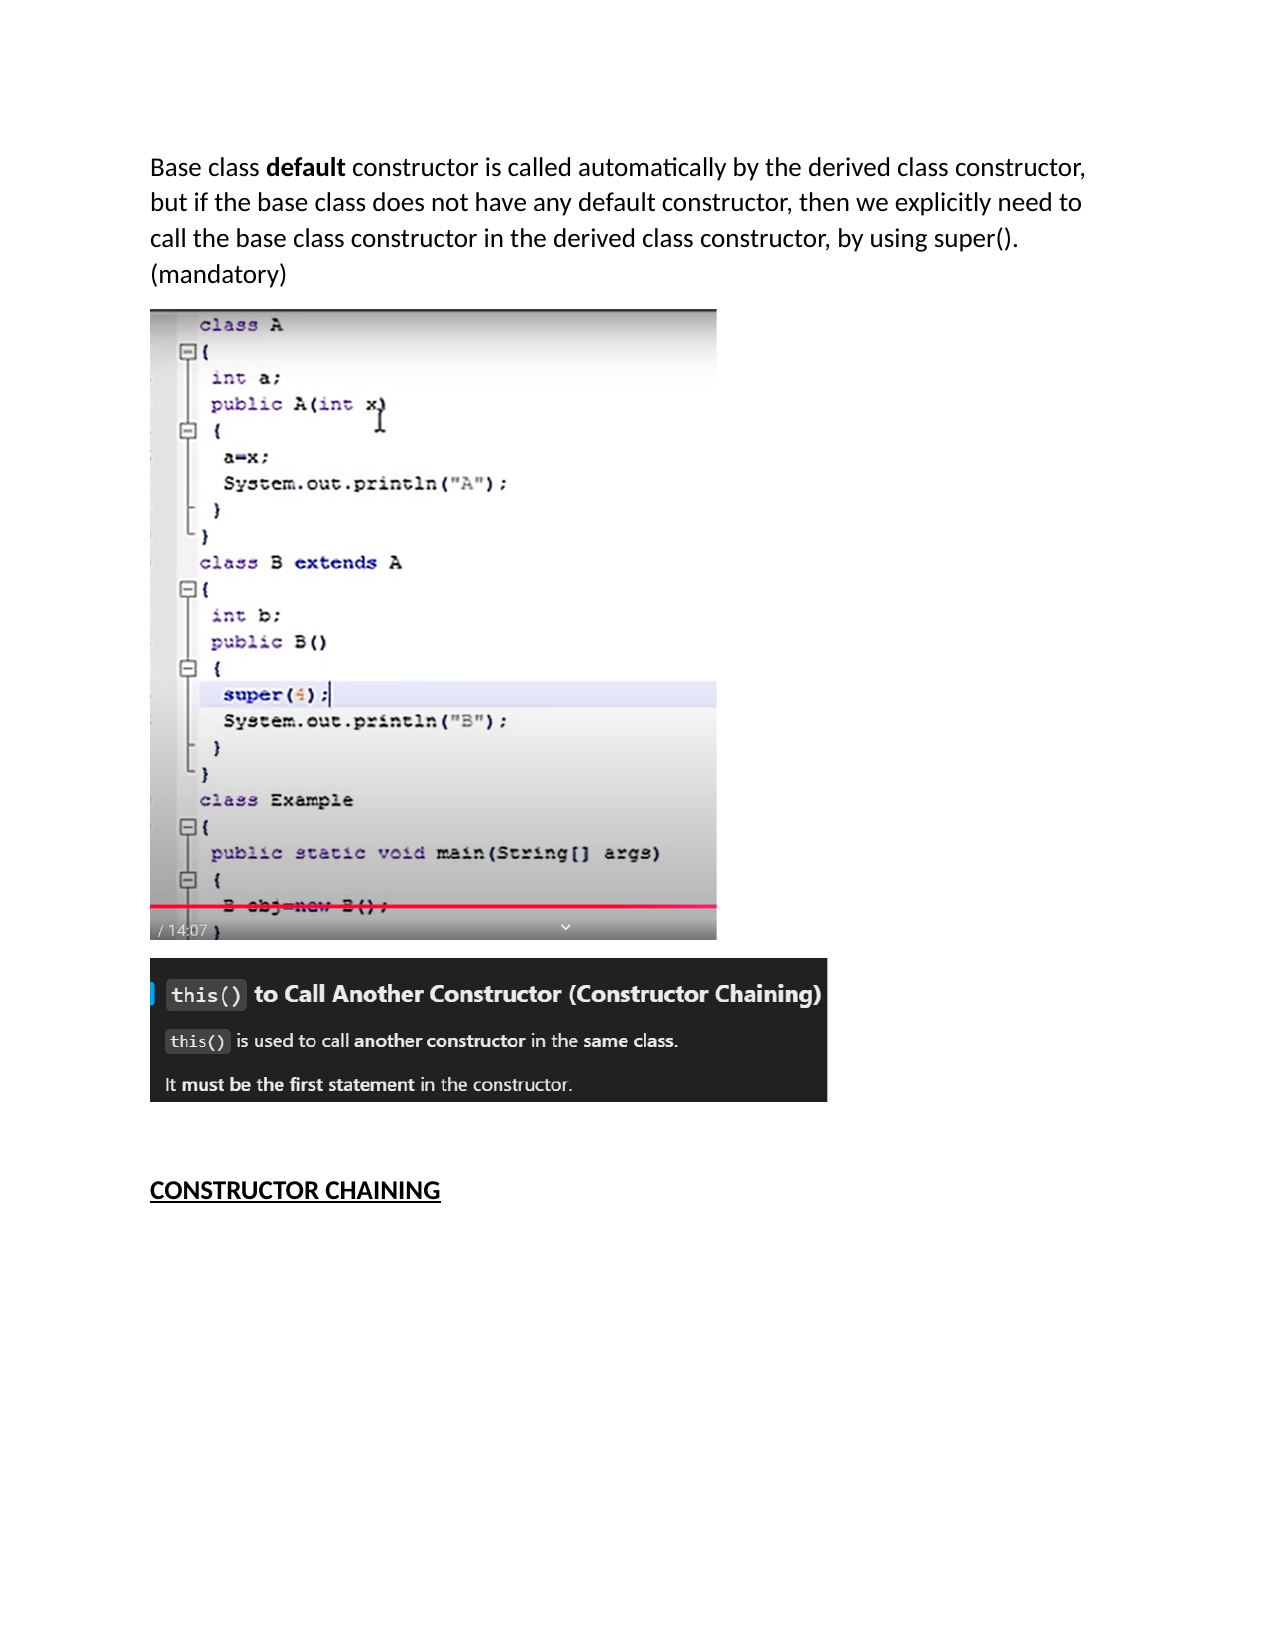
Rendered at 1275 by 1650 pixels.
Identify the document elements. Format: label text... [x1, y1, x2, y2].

picture [150, 309, 717, 940]
text Base class default constructor is called automatically by the derived class constructor, but if the base class does not have any default constructor, then we explicitly need to call the base class constructor in the derived class constructor, by using super().(mandatory) [150, 150, 1125, 290]
picture [150, 958, 828, 1102]
text CONSTRUCTOR CHAINING [150, 1173, 1125, 1206]
